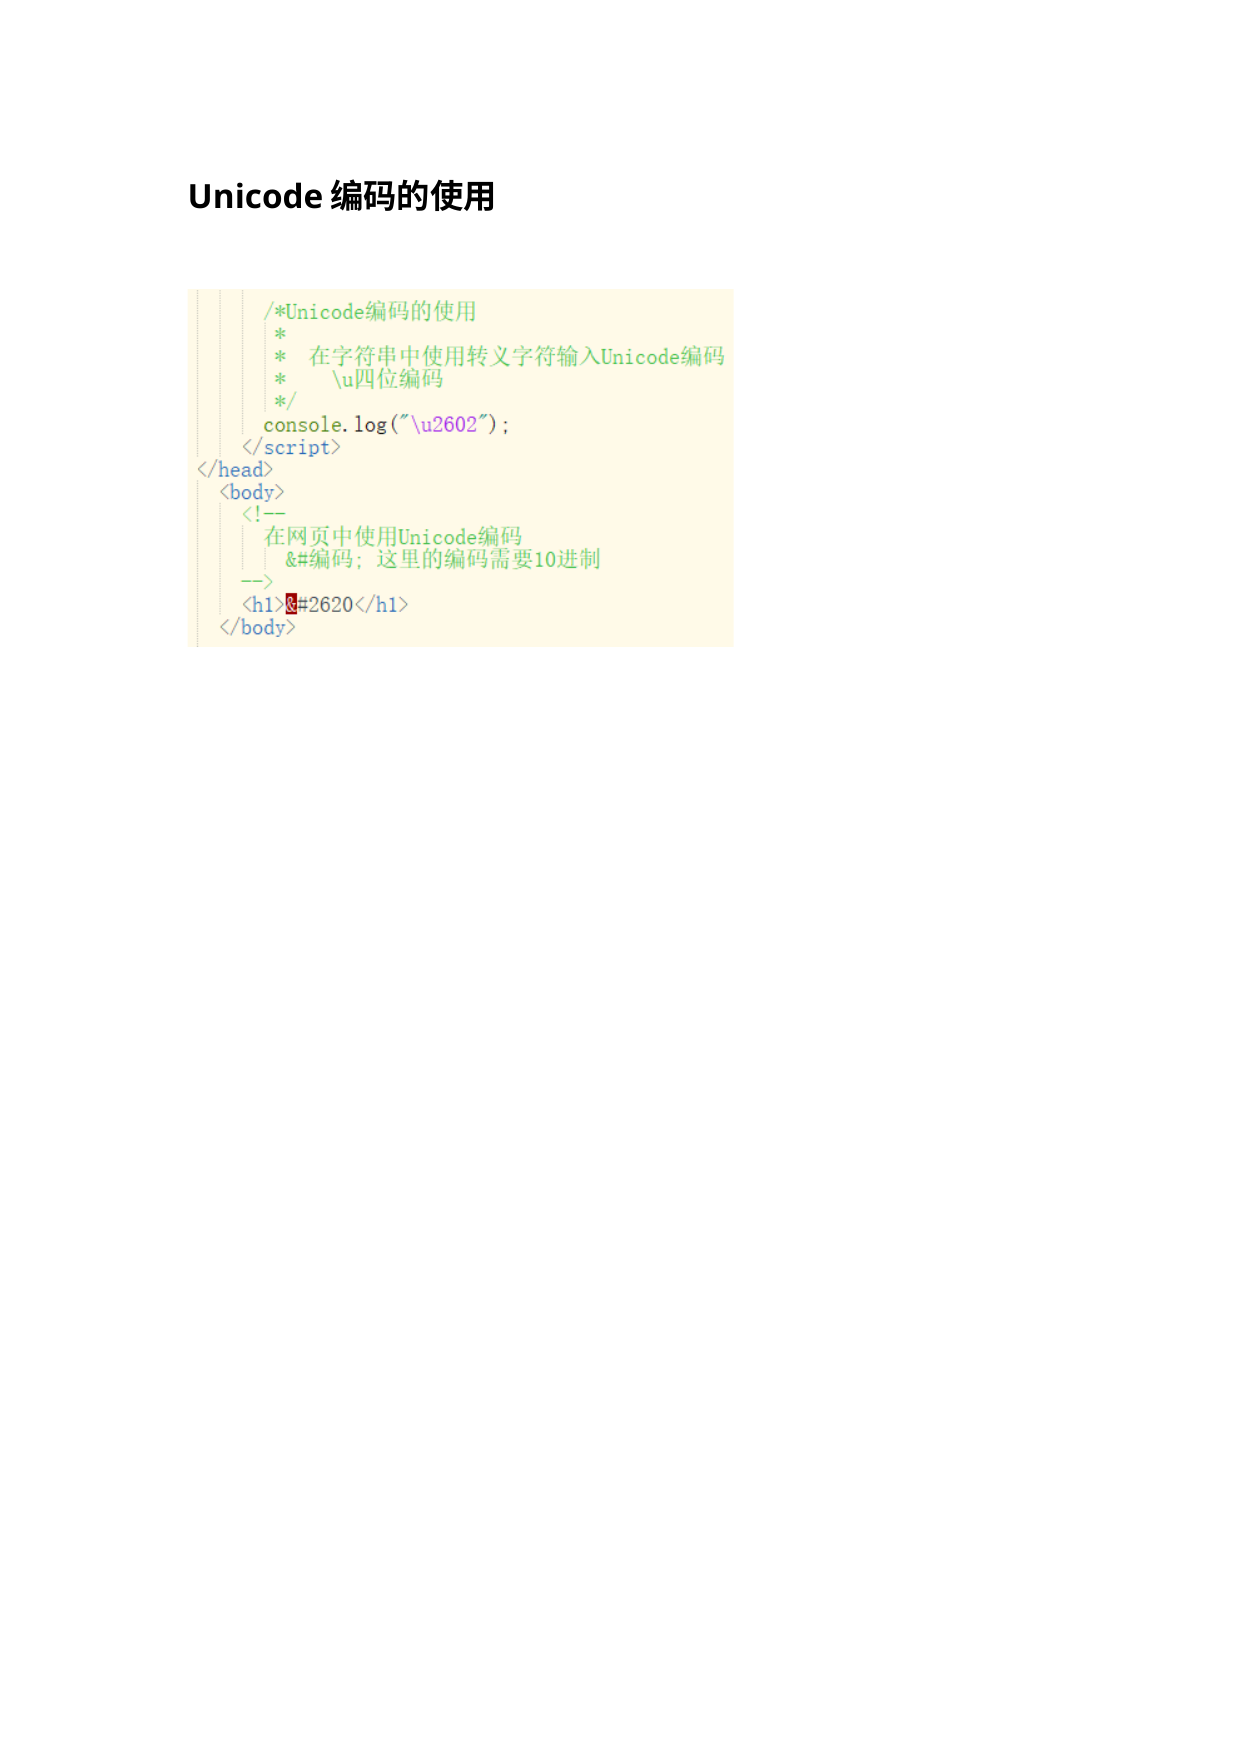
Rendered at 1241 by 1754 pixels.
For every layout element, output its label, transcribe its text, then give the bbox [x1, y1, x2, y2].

picture [187, 289, 734, 647]
subtitle Unicode编码的使用 [187, 162, 1053, 227]
